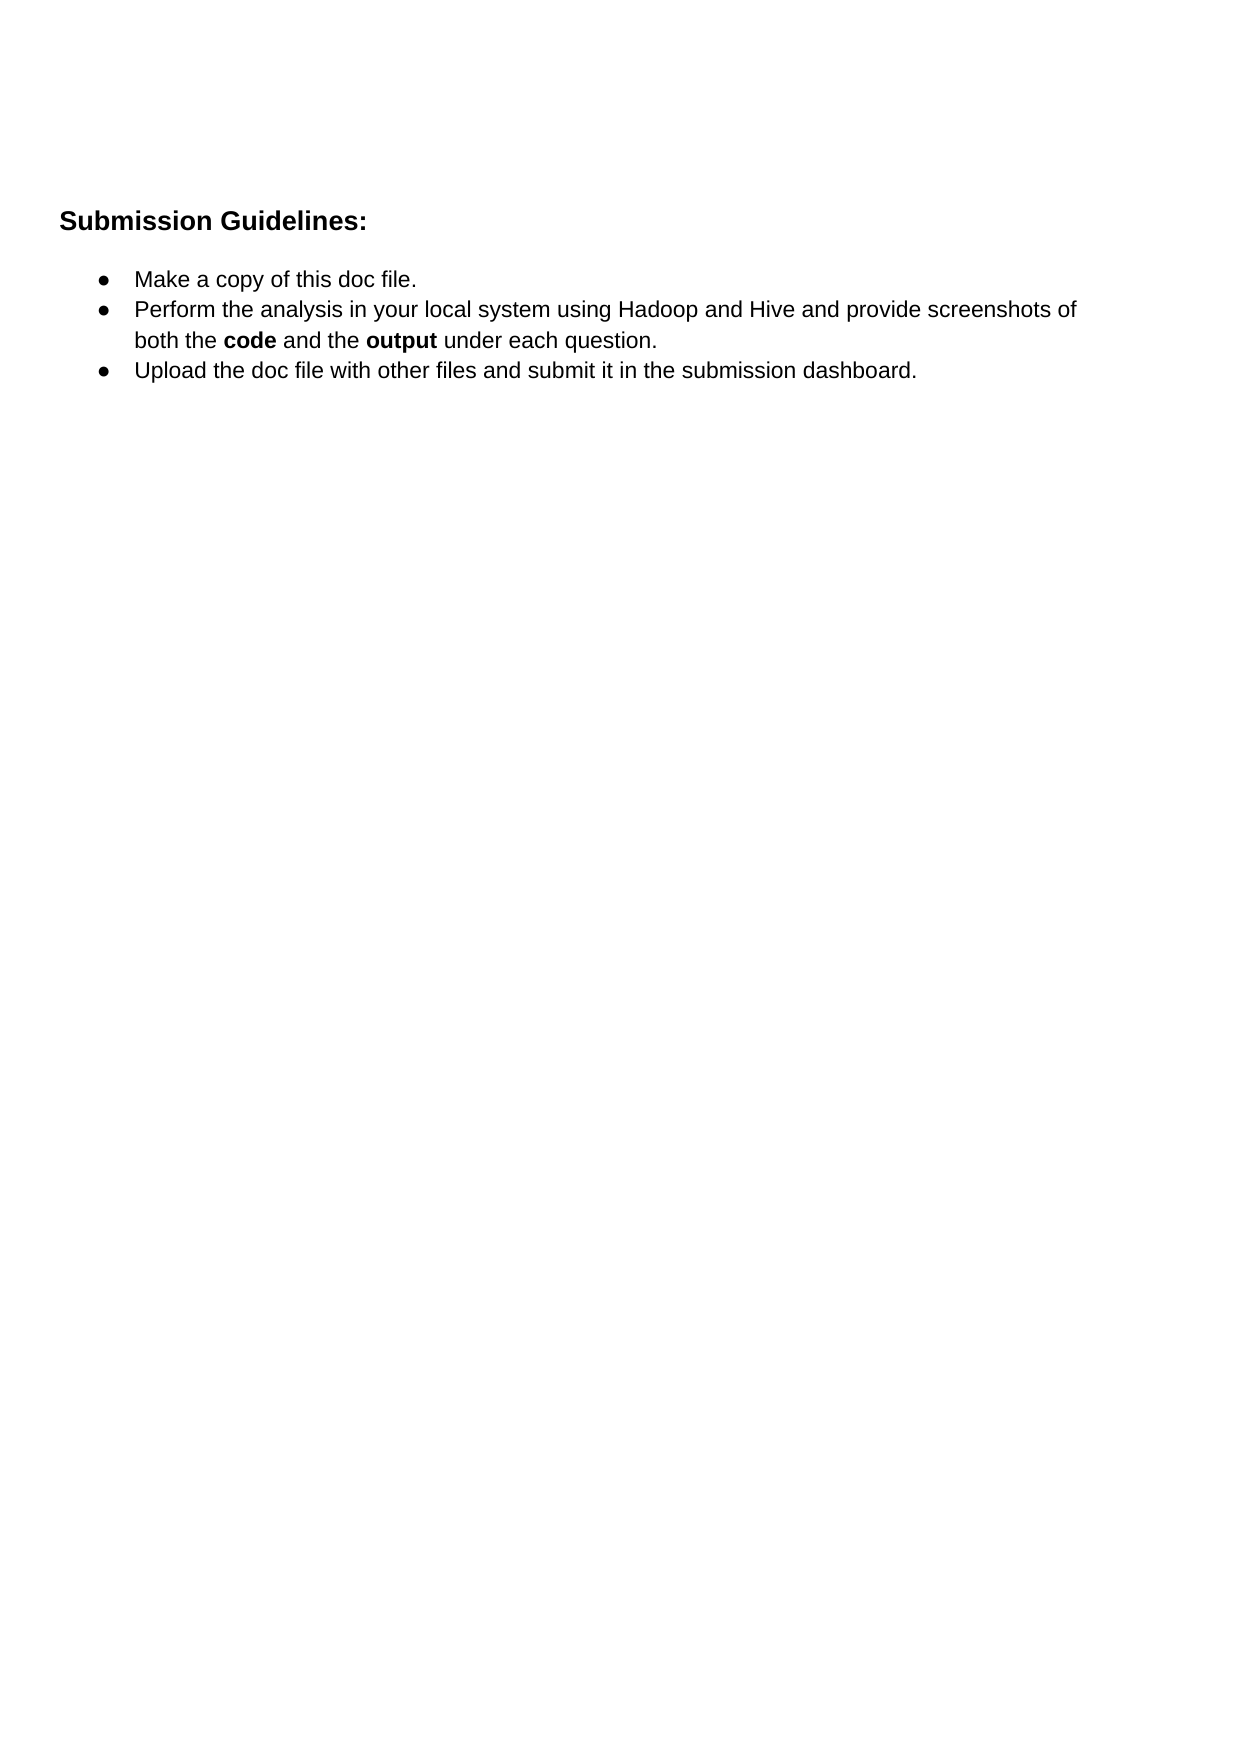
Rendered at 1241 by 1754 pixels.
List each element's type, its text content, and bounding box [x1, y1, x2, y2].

text Submission Guidelines: [59, 205, 1090, 236]
list Upload the doc file with other files and submit it in the submission dashboard. [97, 357, 1090, 383]
list Perform the analysis in your local system using Hadoop and Hive and provide screenshots of both the code and the output under each question. [97, 296, 1090, 353]
list Make a copy of this doc file. [97, 266, 1090, 292]
